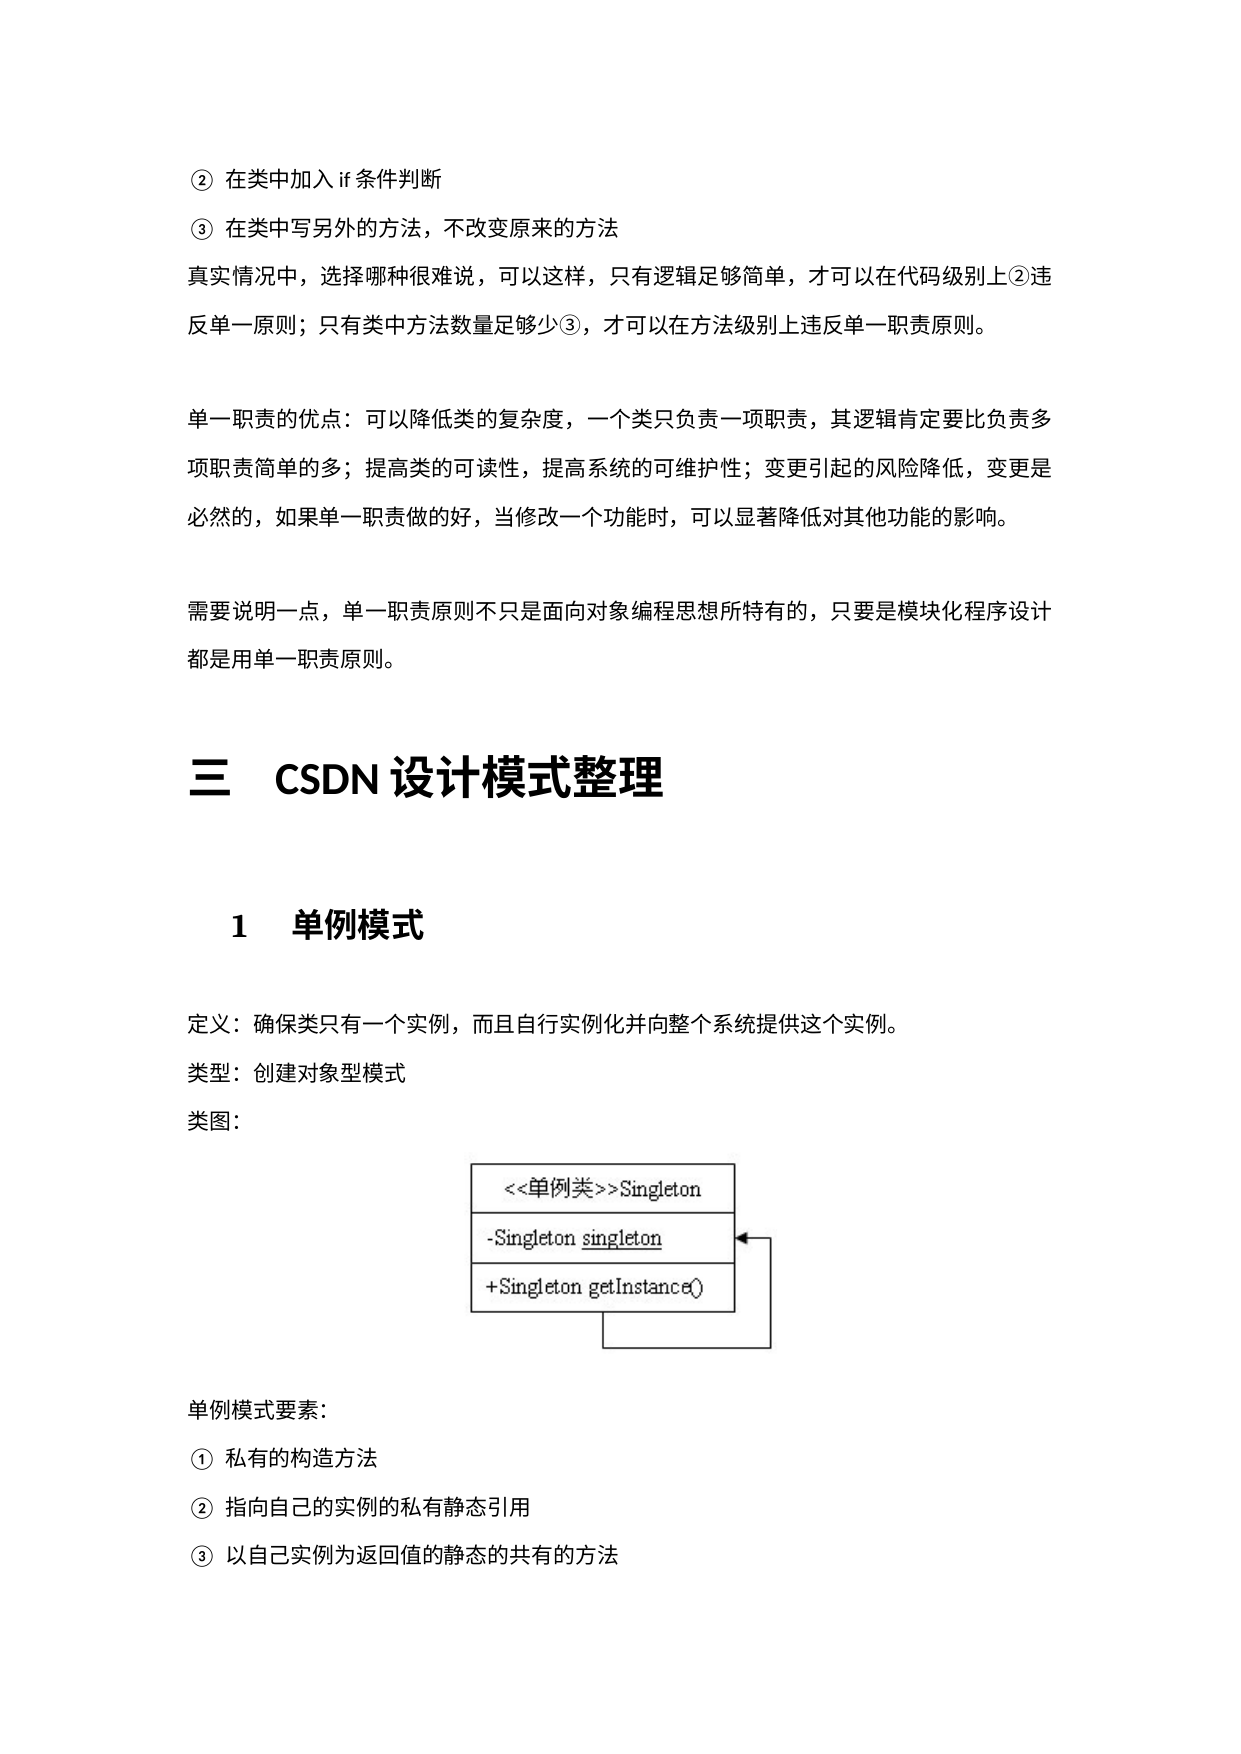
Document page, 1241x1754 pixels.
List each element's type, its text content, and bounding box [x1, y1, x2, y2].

text 单例模式要素： [187, 1393, 1053, 1425]
list 在类中加入if条件判断 [187, 162, 1053, 194]
text 需要说明一点，单一职责原则不只是面向对象编程思想所特有的，只要是模块化程序设计，都是用单一职责原则。 [187, 593, 1053, 674]
list 在类中写另外的方法，不改变原来的方法 [187, 210, 1053, 243]
text 单一职责的优点：可以降低类的复杂度，一个类只负责一项职责，其逻辑肯定要比负责多项职责简单的多；提高类的可读性，提高系统的可维护性；变更引起的风险降低，变更是，必然的，如果单一职责做的好，当修改一个功能时，可以显著降低对其他功能的影响。 [187, 402, 1053, 532]
text 类型：创建对象型模式 [187, 1055, 1053, 1088]
text 真实情况中，选择哪种很难说，可以这样，只有逻辑足够简单，才可以在代码级别上②违反单一原则；只有类中方法数量足够少③，才可以在方法级别上违反单一职责原则。 [187, 259, 1053, 340]
list 以自己实例为返回值的静态的共有的方法 [187, 1538, 1053, 1570]
list 私有的构造方法 [187, 1441, 1053, 1473]
text 定义：确保类只有一个实例，而且自行实例化并向整个系统提供这个实例。 [187, 1007, 1053, 1039]
text 类图： [187, 1103, 1053, 1136]
subtitle CSDN设计模式整理 [187, 726, 1053, 823]
picture [463, 1151, 778, 1357]
subtitle 单例模式 [232, 891, 1053, 956]
list 指向自己的实例的私有静态引用 [187, 1489, 1053, 1522]
